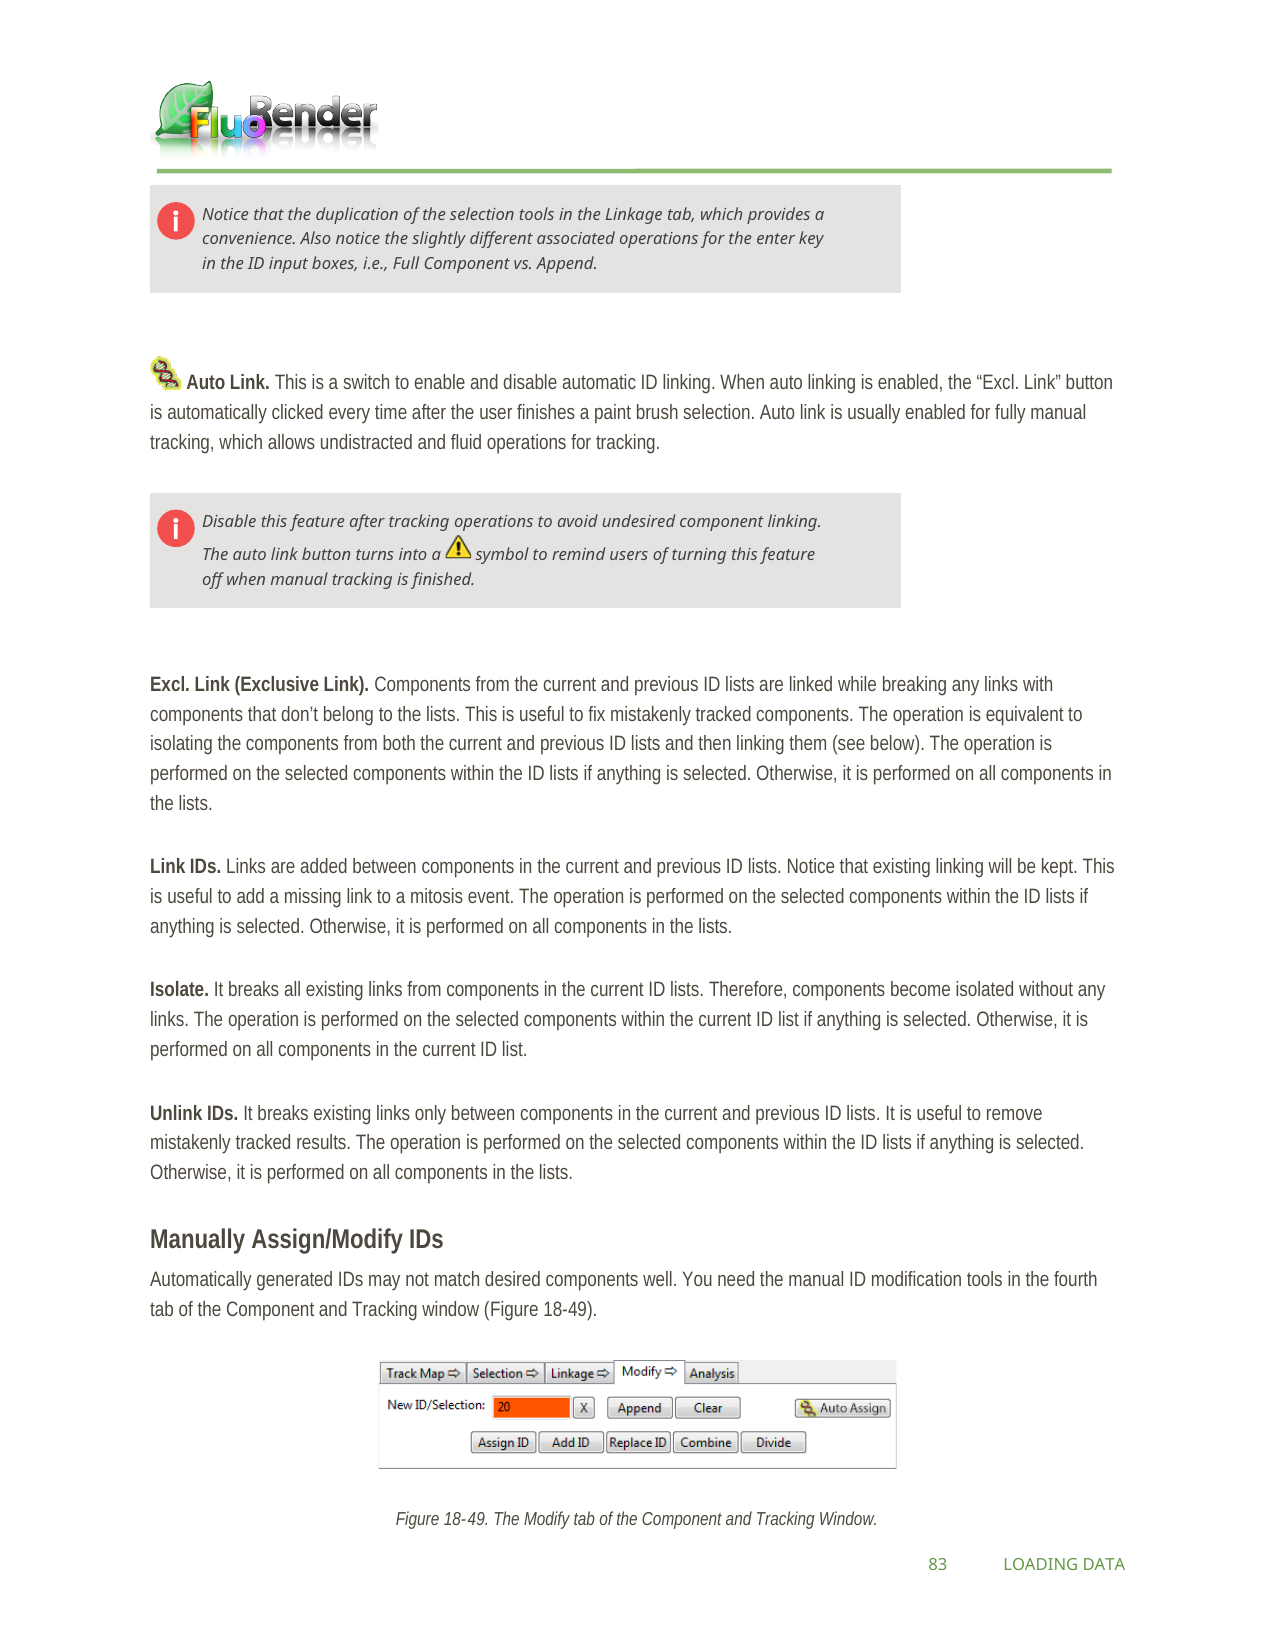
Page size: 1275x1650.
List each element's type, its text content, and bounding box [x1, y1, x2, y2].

subtitle Manually Assign/Modify IDs [150, 1223, 1125, 1254]
text Excl. Link (Exclusive Link). Components from the current and previous ID lists are linked while breaking any links with components that don’t belong to the lists. This is useful to fix mistakenly tracked components. The operation is equivalent to isolating the components from both the current and previous ID lists and then linking them (see below). The operation is performed on the selected components within the ID lists if anything is selected. Otherwise, it is performed on all components in the lists. [150, 672, 1125, 815]
table_header Disable this feature after tracking operations to avoid undesired component linking. The auto link button turns into a symbol to remind users of turning this feature off when manual tracking is finished. [202, 493, 901, 608]
table_header [150, 185, 202, 293]
picture [150, 356, 182, 390]
picture [445, 534, 472, 560]
text Isolate. It breaks all existing links from components in the current ID lists. Therefore, components become isolated without any links. The operation is performed on the selected components within the current ID list if anything is selected. Otherwise, it is performed on all components in the current ID list. [150, 977, 1125, 1061]
picture [378, 1360, 897, 1469]
table_header Notice that the duplication of the selection tools in the Linkage tab, which provides a convenience. Also notice the slightly different associated operations for the enter key in the ID input boxes, i.e., Full Component vs. Append. [202, 185, 901, 293]
text Unlink IDs. It breaks existing links only between components in the current and previous ID lists. It is useful to remove mistakenly tracked results. The operation is performed on the selected components within the ID lists if anything is selected. Otherwise, it is performed on all components in the lists. [150, 1100, 1125, 1184]
picture [150, 75, 379, 162]
table_header [150, 493, 202, 608]
text Link IDs. Links are added between components in the current and previous ID lists. Notice that existing linking will be kept. This is useful to add a missing link to a mitosis event. The operation is performed on the selected components within the ID lists if anything is selected. Otherwise, it is performed on all components in the lists. [150, 854, 1125, 938]
text Auto Link. This is a switch to enable and disable automatic ID linking. When auto linking is enabled, the “Excl. Link” button is automatically clicked every time after the user finishes a paint brush selection. Auto link is usually enabled for fully manual tracking, which allows undistracted and fluid operations for tracking. [150, 356, 1125, 454]
